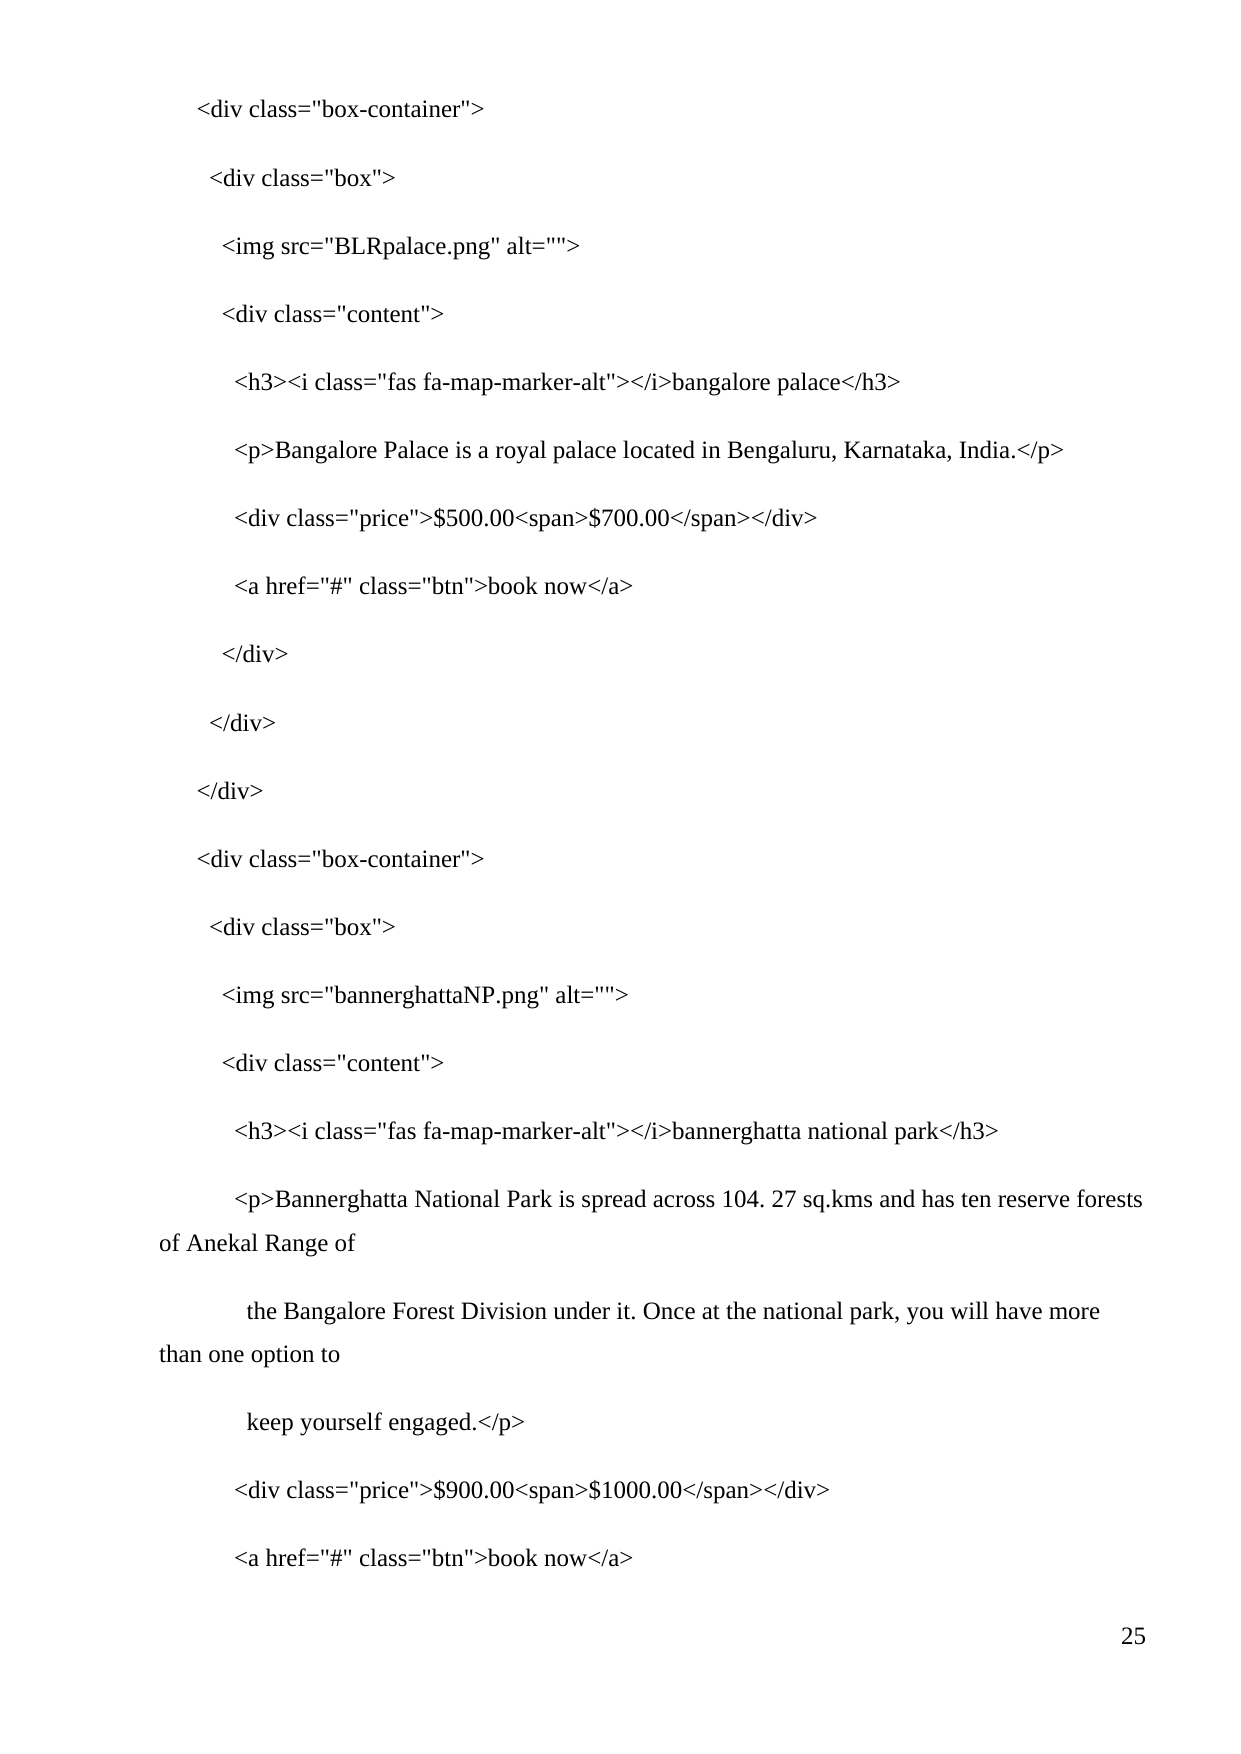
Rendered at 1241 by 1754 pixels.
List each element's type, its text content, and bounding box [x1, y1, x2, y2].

text keep yourself engaged.</p> [159, 1407, 1146, 1436]
text </div> [159, 639, 1146, 668]
text <p>Bangalore Palace is a royal palace located in Bengaluru, Karnataka, India.</p> [159, 435, 1146, 464]
text <div class="box"> [159, 163, 1146, 191]
text <h3><i class="fas fa-map-marker-alt"></i>bannerghatta national park</h3> [159, 1116, 1146, 1145]
text <div class="box-container"> [159, 844, 1146, 873]
text <div class="box-container"> [159, 94, 1146, 123]
text <div class="content"> [159, 299, 1146, 328]
text <div class="price">$900.00<span>$1000.00</span></div> [159, 1475, 1146, 1504]
text <h3><i class="fas fa-map-marker-alt"></i>bangalore palace</h3> [159, 367, 1146, 396]
text <img src="bannerghattaNP.png" alt=""> [159, 980, 1146, 1009]
text </div> [159, 708, 1146, 736]
text the Bangalore Forest Division under it. Once at the national park, you will have more than one option to [159, 1296, 1146, 1368]
text <a href="#" class="btn">book now</a> [159, 571, 1146, 600]
text <div class="box"> [159, 912, 1146, 941]
text <img src="BLRpalace.png" alt=""> [159, 231, 1146, 259]
text <div class="content"> [159, 1048, 1146, 1077]
text <p>Bannerghatta National Park is spread across 104. 27 sq.kms and has ten reserve forests of Anekal Range of [159, 1184, 1146, 1256]
text <a href="#" class="btn">book now</a> [159, 1543, 1146, 1572]
text </div> [159, 776, 1146, 804]
text <div class="price">$500.00<span>$700.00</span></div> [159, 503, 1146, 532]
